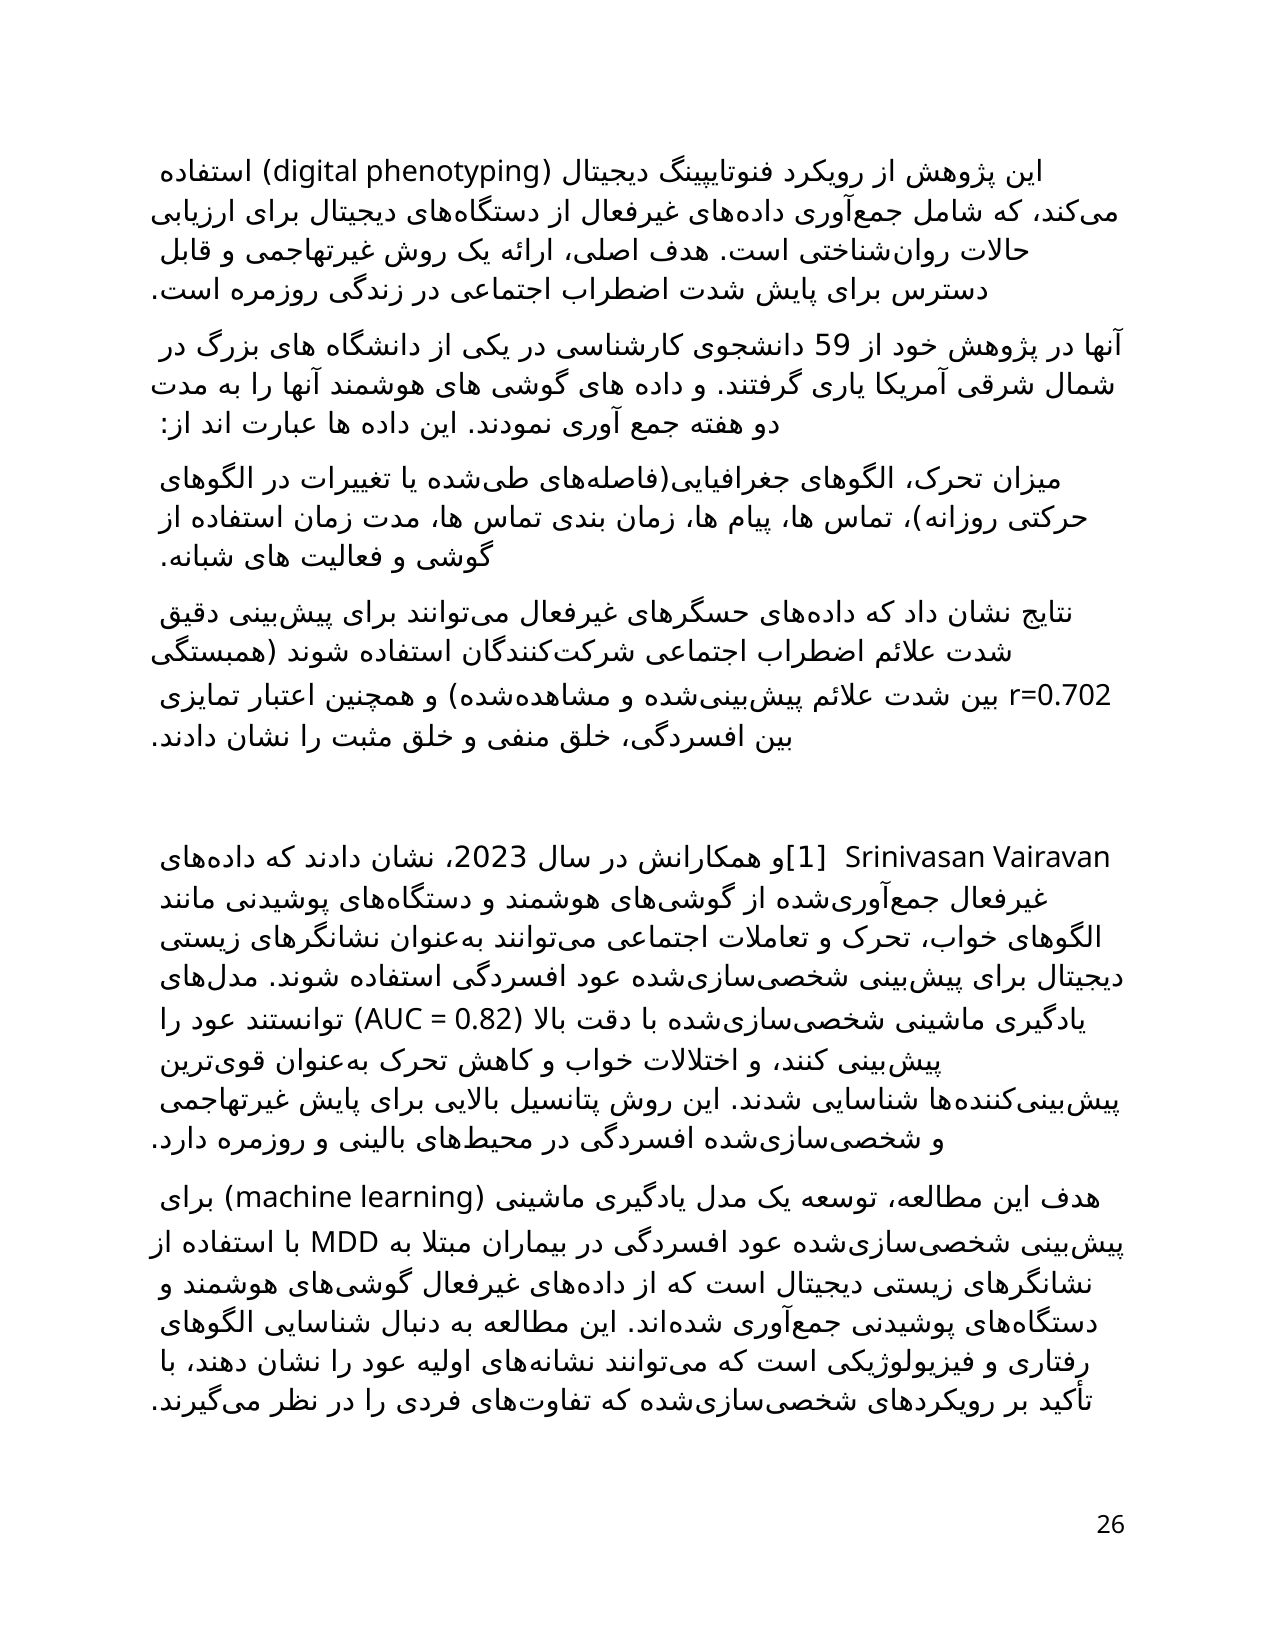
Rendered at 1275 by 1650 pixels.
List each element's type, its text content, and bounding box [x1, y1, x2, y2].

text هدف این مطالعه، توسعه یک مدل یادگیری ماشینی (machine learning) برای پیش‌بینی شخصی‌سازی‌شده عود افسردگی در بیماران مبتلا به MDD با استفاده از نشانگرهای زیستی دیجیتال است که از داده‌های غیرفعال گوشی‌های هوشمند و دستگاه‌های پوشیدنی جمع‌آوری شده‌اند. این مطالعه به دنبال شناسایی الگوهای رفتاری و فیزیولوژیکی است که می‌توانند نشانه‌های اولیه عود را نشان دهند، با تأکید بر رویکردهای شخصی‌سازی‌شده که تفاوت‌های فردی را در نظر می‌گیرند. [150, 1177, 1125, 1417]
text این پژوهش از رویکرد فنوتایپینگ دیجیتال (digital phenotyping) استفاده می‌کند، که شامل جمع‌آوری داده‌های غیرفعال از دستگاه‌های دیجیتال برای ارزیابی حالات روان‌شناختی است. هدف اصلی، ارائه یک روش غیرتهاجمی و قابل دسترس برای پایش شدت اضطراب اجتماعی در زندگی روزمره است. [150, 150, 1125, 307]
text Srinivasan Vairavan و همکارانش در سال 2023، نشان دادند که داده‌های غیرفعال جمع‌آوری‌شده از گوشی‌های هوشمند و دستگاه‌های پوشیدنی مانند الگوهای خواب، تحرک و تعاملات اجتماعی می‌توانند به‌عنوان نشانگرهای زیستی دیجیتال برای پیش‌بینی شخصی‌سازی‌شده عود افسردگی استفاده شوند. مدل‌های یادگیری ماشینی شخصی‌سازی‌شده با دقت بالا (AUC = 0.82) توانستند عود را پیش‌بینی کنند، و اختلالات خواب و کاهش تحرک به‌عنوان قوی‌ترین پیش‌بینی‌کننده‌ها شناسایی شدند. این روش پتانسیل بالایی برای پایش غیرتهاجمی و شخصی‌سازی‌شده افسردگی در محیط‌های بالینی و روزمره دارد. [150, 837, 1125, 1155]
text میزان تحرک، الگوهای جغرافیایی(فاصله‌های طی‌شده یا تغییرات در الگوهای حرکتی روزانه)، تماس ها، پیام ها، زمان بندی تماس ها، مدت زمان استفاده از گوشی و فعالیت های شبانه. [150, 462, 1125, 574]
text آنها در پژوهش خود از 59 دانشجوی کارشناسی در یکی از دانشگاه های بزرگ در شمال شرقی آمریکا یاری گرفتند. و داده های گوشی های هوشمند آنها را به مدت دو هفته جمع آوری نمودند. این داده ها عبارت اند از: [150, 328, 1125, 440]
text نتایج نشان داد که داده‌های حسگرهای غیرفعال می‌توانند برای پیش‌بینی دقیق شدت علائم اضطراب اجتماعی شرکت‌کنندگان استفاده شوند (همبستگی r=0.702 بین شدت علائم پیش‌بینی‌شده و مشاهده‌شده) و همچنین اعتبار تمایزی بین افسردگی، خلق منفی و خلق مثبت را نشان دادند. [150, 595, 1125, 753]
